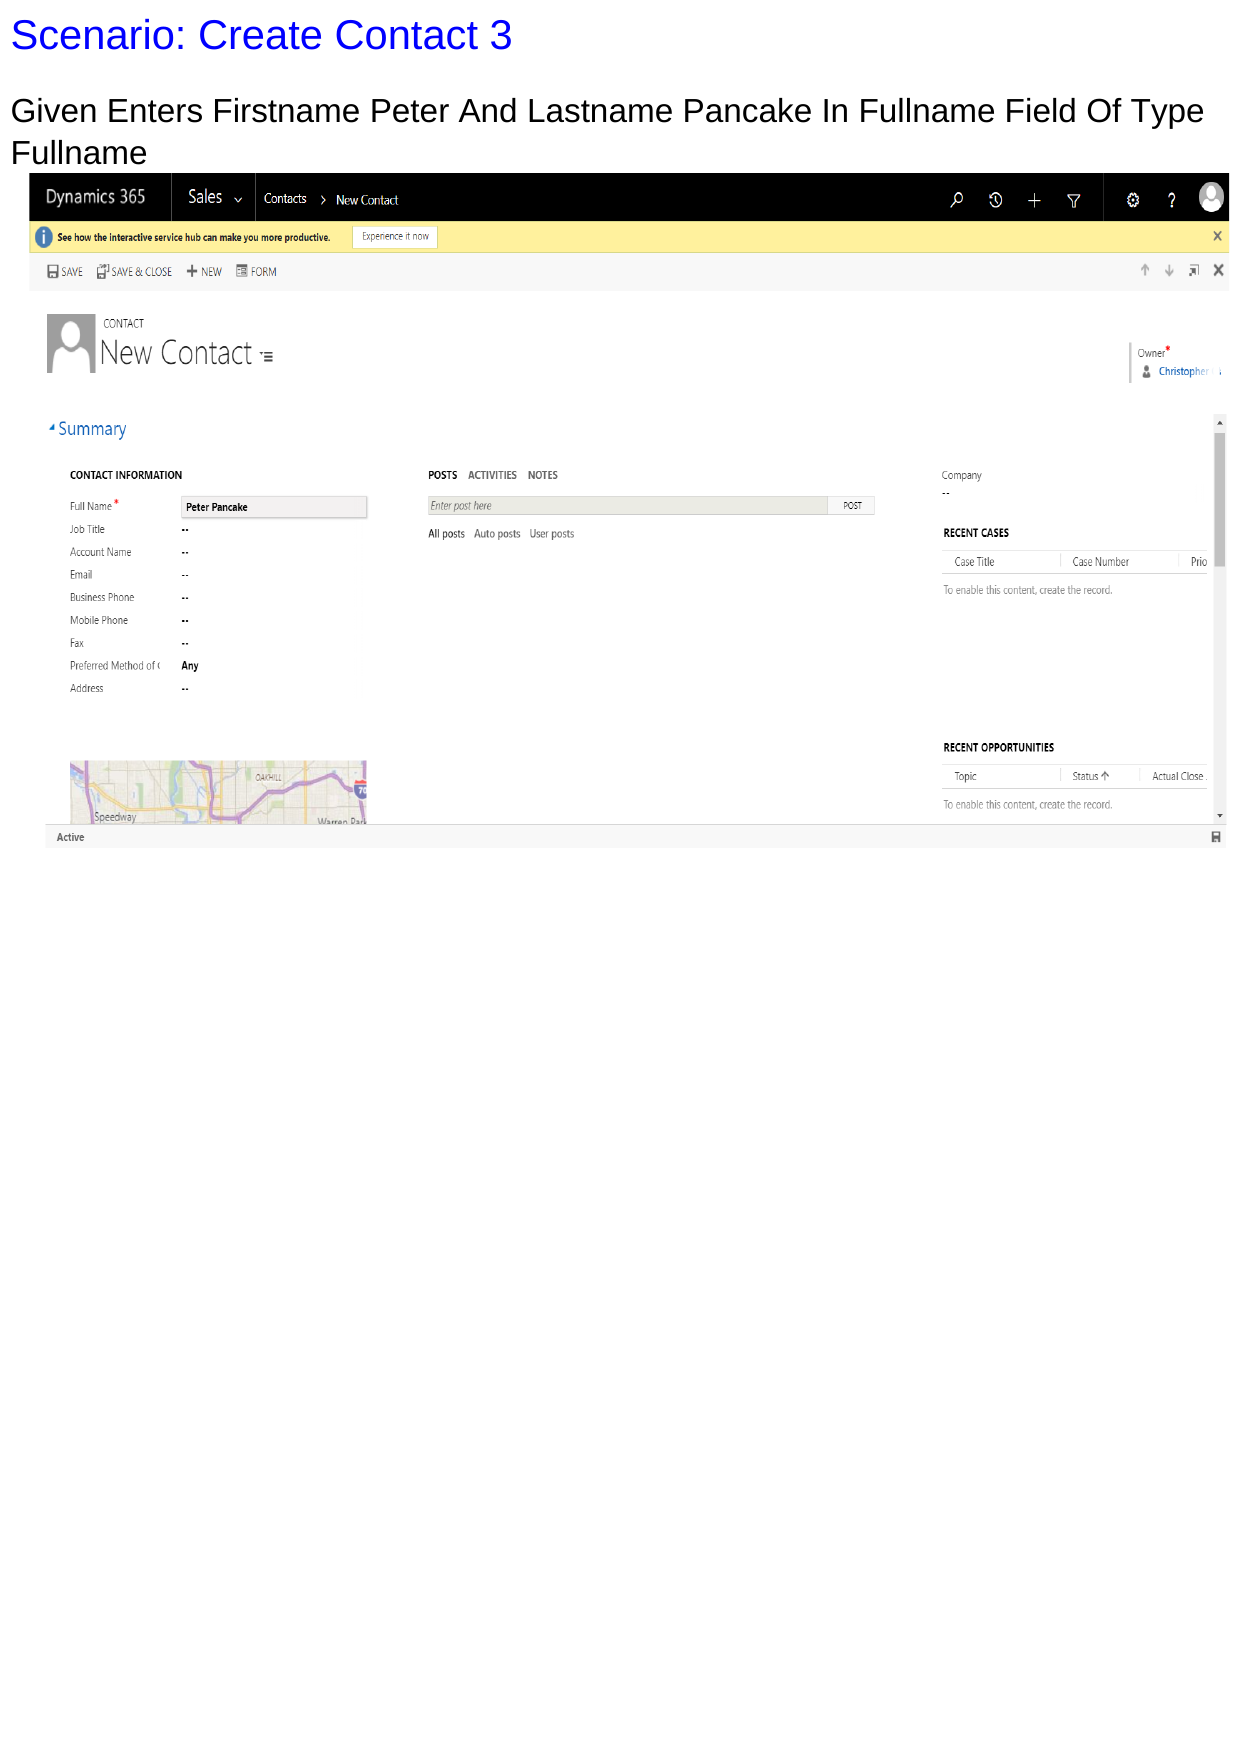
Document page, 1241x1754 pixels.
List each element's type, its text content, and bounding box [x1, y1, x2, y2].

picture [29, 173, 1230, 849]
